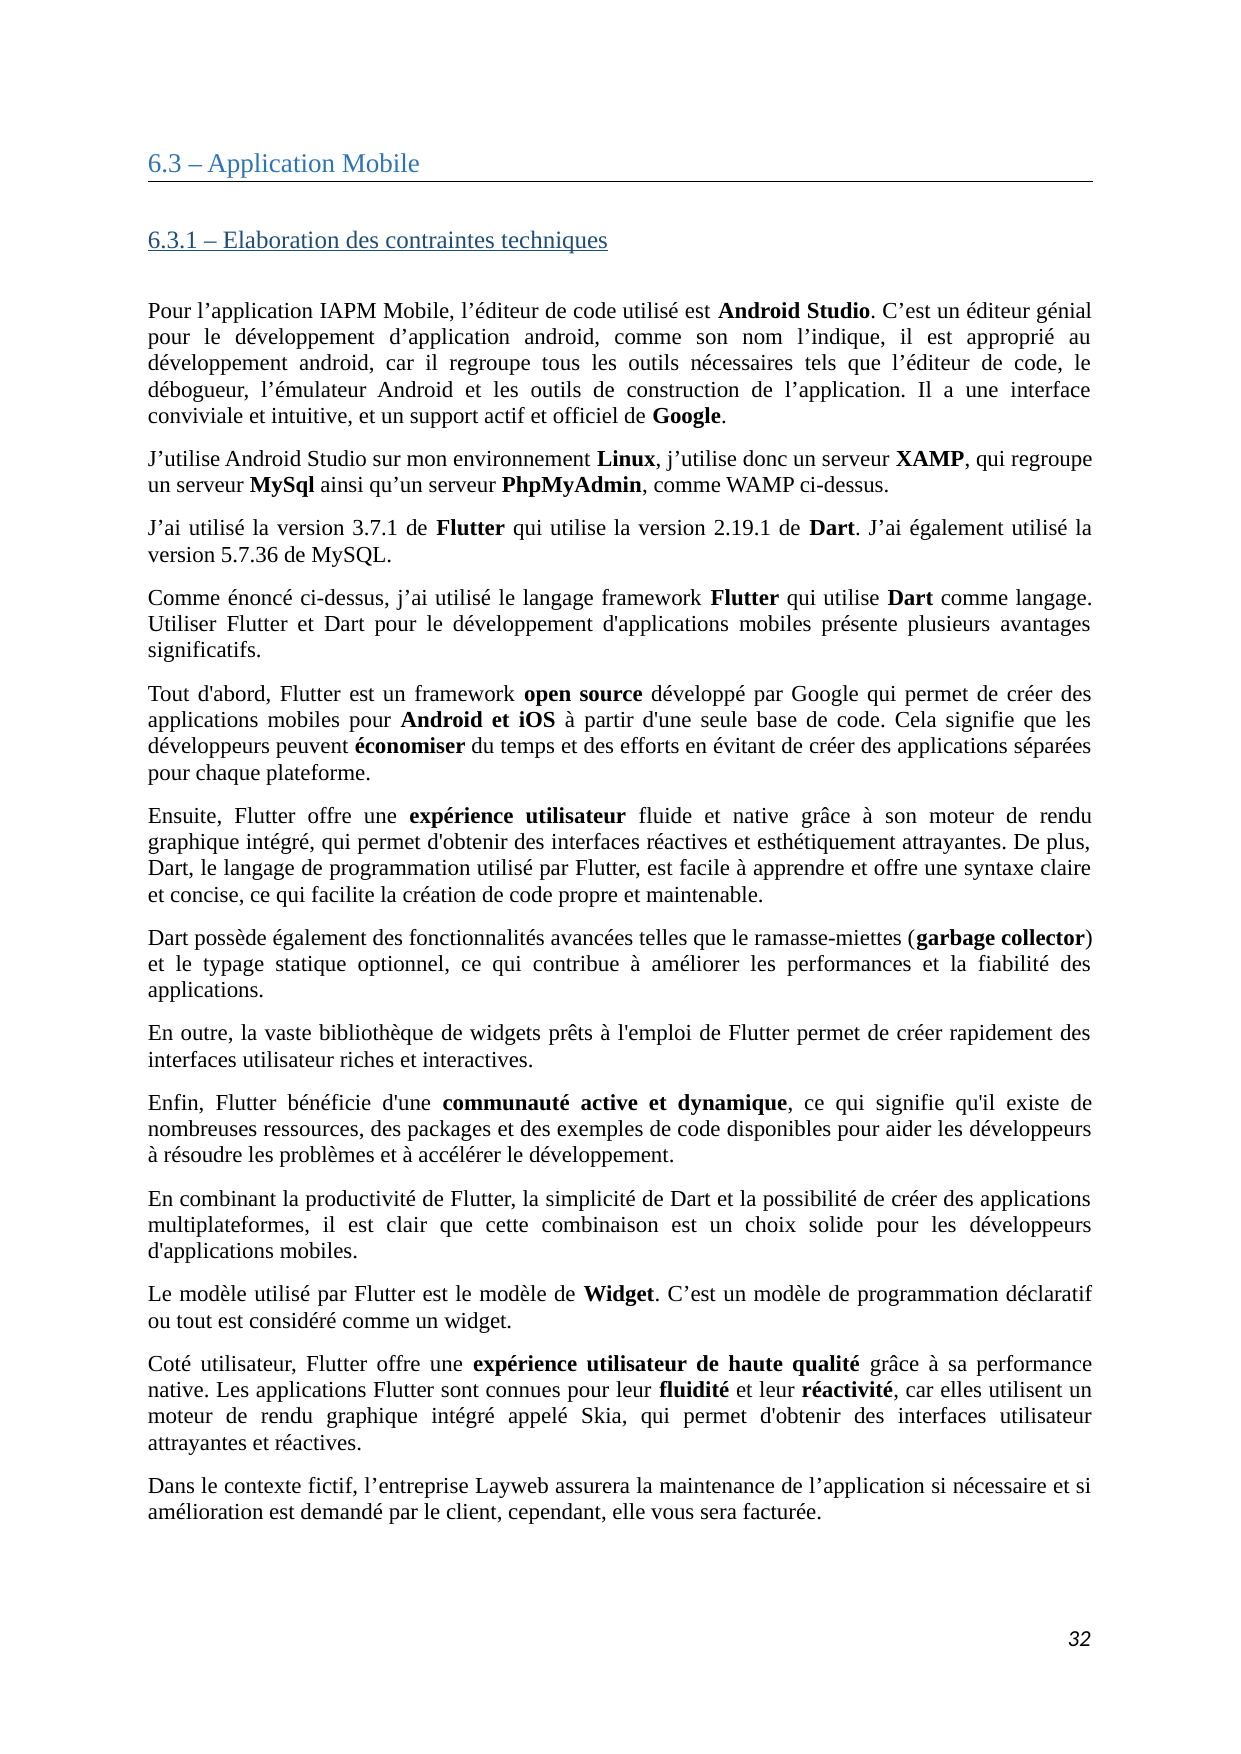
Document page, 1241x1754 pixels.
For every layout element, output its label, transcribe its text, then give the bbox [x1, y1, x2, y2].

text Le modèle utilisé par Flutter est le modèle de Widget. C’est un modèle de programmation déclaratif ou tout est considéré comme un widget. [148, 1280, 1093, 1333]
text Dans le contexte fictif, l’entreprise Layweb assurera la maintenance de l’application si nécessaire et si amélioration est demandé par le client, cependant, elle vous sera facturée. [148, 1472, 1093, 1524]
subtitle 6.3 – Application Mobile [148, 148, 1093, 181]
text Pour l’application IAPM Mobile, l’éditeur de code utilisé est Android Studio. C’est un éditeur génial pour le développement d’application android, comme son nom l’indique, il est approprié au développement android, car il regroupe tous les outils nécessaires tels que l’éditeur de code, le débogueur, l’émulateur Android et les outils de construction de l’application. Il a une interface conviviale et intuitive, et un support actif et officiel de Google. [148, 297, 1093, 428]
text Dart possède également des fonctionnalités avancées telles que le ramasse-miettes (garbage collector) et le typage statique optionnel, ce qui contribue à améliorer les performances et la fiabilité des applications. [148, 924, 1093, 1003]
text En outre, la vaste bibliothèque de widgets prêts à l'emploi de Flutter permet de créer rapidement des interfaces utilisateur riches et interactives. [148, 1019, 1093, 1072]
text J’ai utilisé la version 3.7.1 de Flutter qui utilise la version 2.19.1 de Dart. J’ai également utilisé la version 5.7.36 de MySQL. [148, 514, 1093, 567]
text Comme énoncé ci-dessus, j’ai utilisé le langage framework Flutter qui utilise Dart comme langage. Utiliser Flutter et Dart pour le développement d'applications mobiles présente plusieurs avantages significatifs. [148, 584, 1093, 663]
subtitle 6.3.1 – Elaboration des contraintes techniques [148, 225, 1093, 254]
text Ensuite, Flutter offre une expérience utilisateur fluide et native grâce à son moteur de rendu graphique intégré, qui permet d'obtenir des interfaces réactives et esthétiquement attrayantes. De plus, Dart, le langage de programmation utilisé par Flutter, est facile à apprendre et offre une syntaxe claire et concise, ce qui facilite la création de code propre et maintenable. [148, 802, 1093, 907]
text Tout d'abord, Flutter est un framework open source développé par Google qui permet de créer des applications mobiles pour Android et iOS à partir d'une seule base de code. Cela signifie que les développeurs peuvent économiser du temps et des efforts en évitant de créer des applications séparées pour chaque plateforme. [148, 679, 1093, 785]
text En combinant la productivité de Flutter, la simplicité de Dart et la possibilité de créer des applications multiplateformes, il est clair que cette combinaison est un choix solide pour les développeurs d'applications mobiles. [148, 1184, 1093, 1264]
text Coté utilisateur, Flutter offre une expérience utilisateur de haute qualité grâce à sa performance native. Les applications Flutter sont connues pour leur fluidité et leur réactivité, car elles utilisent un moteur de rendu graphique intégré appelé Skia, qui permet d'obtenir des interfaces utilisateur attrayantes et réactives. [148, 1350, 1093, 1455]
text Enfin, Flutter bénéficie d'une communauté active et dynamique, ce qui signifie qu'il existe de nombreuses ressources, des packages et des exemples de code disponibles pour aider les développeurs à résoudre les problèmes et à accélérer le développement. [148, 1089, 1093, 1168]
text J’utilise Android Studio sur mon environnement Linux, j’utilise donc un serveur XAMP, qui regroupe un serveur MySql ainsi qu’un serveur PhpMyAdmin, comme WAMP ci-dessus. [148, 445, 1093, 498]
